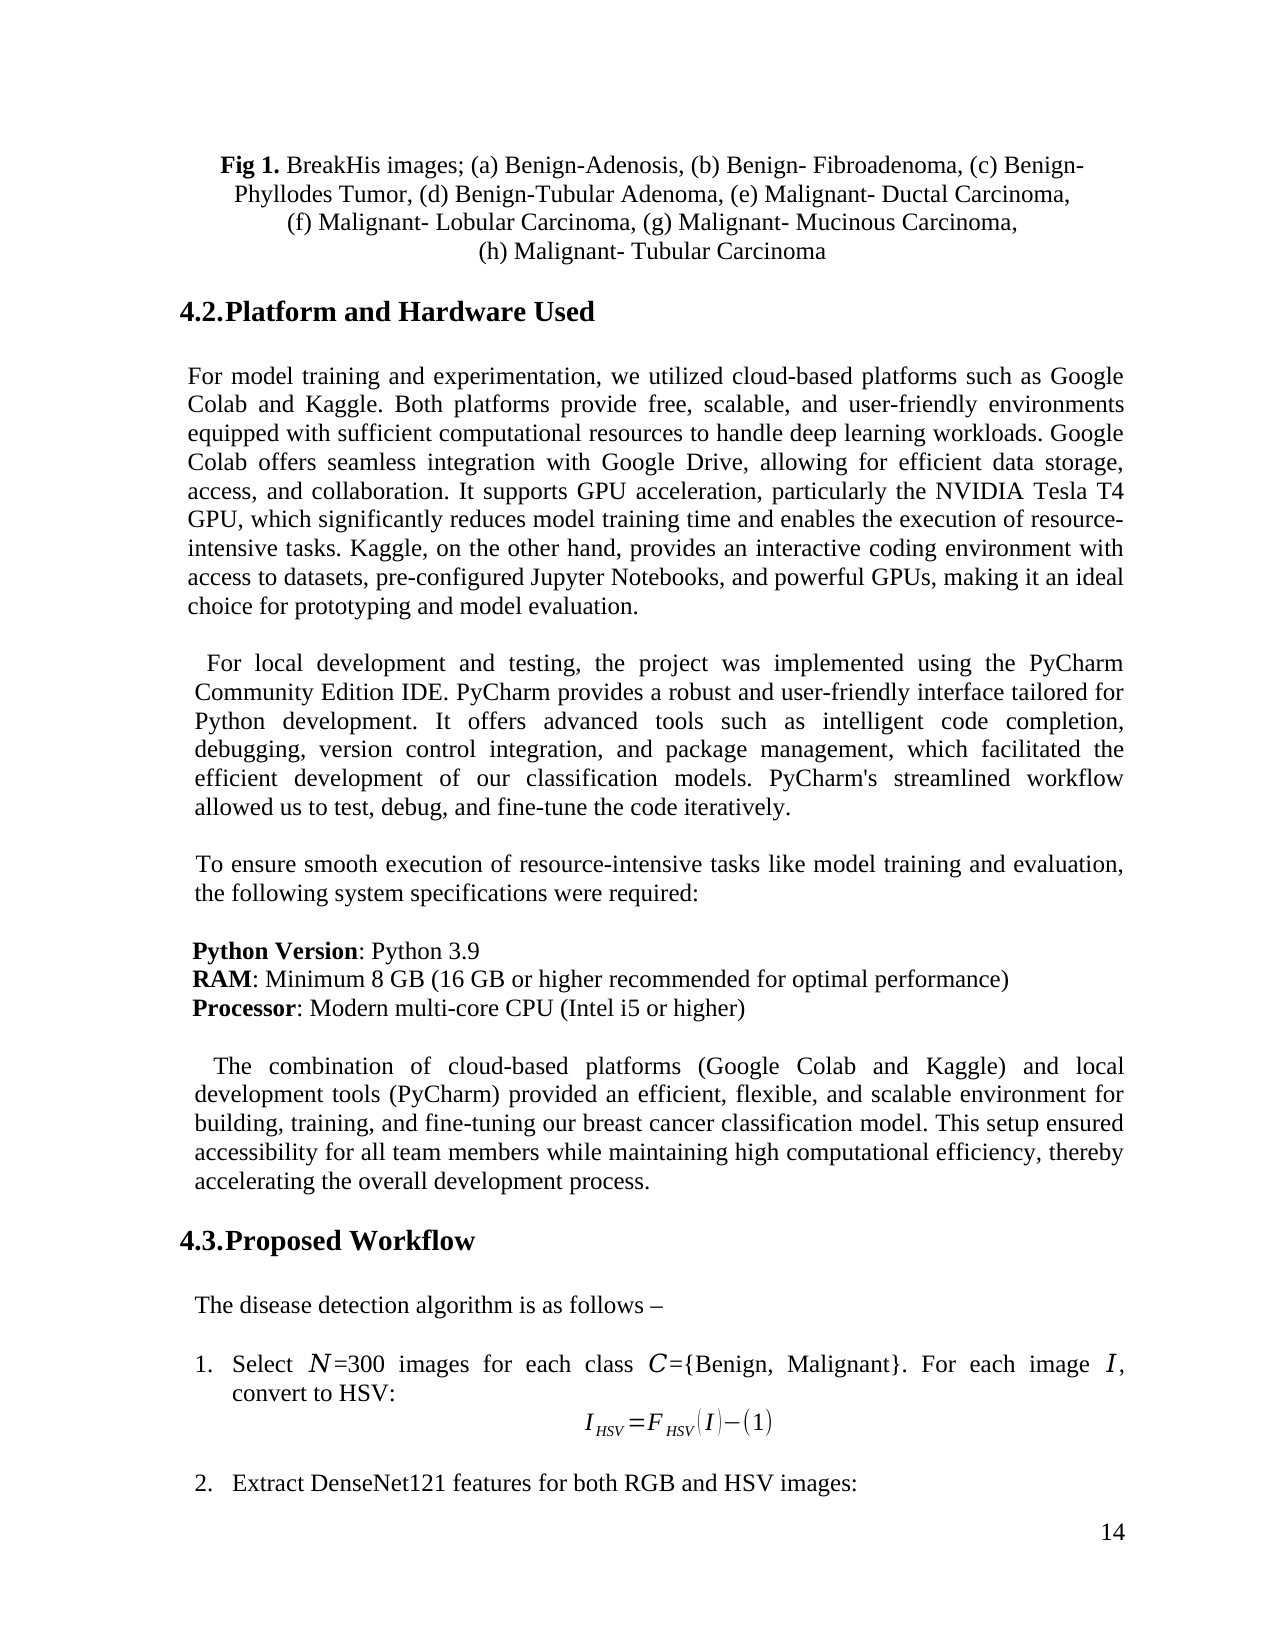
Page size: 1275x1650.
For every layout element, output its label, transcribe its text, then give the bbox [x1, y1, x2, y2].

text The combination of cloud-based platforms (Google Colab and Kaggle) and local development tools (PyCharm) provided an efficient, flexible, and scalable environment for building, training, and fine-tuning our breast cancer classification model. This setup ensured accessibility for all team members while maintaining high computational efficiency, thereby accelerating the overall development process. [179, 1051, 1125, 1194]
list Platform and Hardware Used [179, 294, 1125, 327]
text For model training and experimentation, we utilized cloud-based platforms such as Google Colab and Kaggle. Both platforms provide free, scalable, and user-friendly environments equipped with sufficient computational resources to handle deep learning workloads. Google Colab offers seamless integration with Google Drive, allowing for efficient data storage, access, and collaboration. It supports GPU acceleration, particularly the NVIDIA Tesla T4 GPU, which significantly reduces model training time and enables the execution of resource-intensive tasks. Kaggle, on the other hand, provides an interactive coding environment with access to datasets, pre-configured Jupyter Notebooks, and powerful GPUs, making it an ideal choice for prototyping and model evaluation. [187, 361, 1125, 619]
text Processor: Modern multi-core CPU (Intel i5 or higher) [179, 993, 1125, 1022]
text To ensure smooth execution of resource-intensive tasks like model training and evaluation, the following system specifications were required: [179, 849, 1125, 907]
text For local development and testing, the project was implemented using the PyCharm Community Edition IDE. PyCharm provides a robust and user-friendly interface tailored for Python development. It offers advanced tools such as intelligent code completion, debugging, version control integration, and package management, which facilitated the efficient development of our classification models. PyCharm's streamlined workflow allowed us to test, debug, and fine-tune the code iteratively. [179, 648, 1125, 821]
list The disease detection algorithm is as follows – [194, 1290, 1125, 1319]
text RAM: Minimum 8 GB (16 GB or higher recommended for optimal performance) [179, 964, 1125, 993]
text Python Version: Python 3.9 [179, 936, 1125, 964]
text (f) Malignant- Lobular Carcinoma, (g) Malignant- Mucinous Carcinoma, [179, 207, 1125, 236]
list Extract DenseNet121 features for both RGB and HSV images: [194, 1468, 1125, 1497]
text Fig 1. BreakHis images; (a) Benign-Adenosis, (b) Benign- Fibroadenoma, (c) Benign- Phyllodes Tumor, (d) Benign-Tubular Adenoma, (e) Malignant- Ductal Carcinoma, [179, 150, 1125, 207]
list Proposed Workflow [179, 1223, 1125, 1257]
text (h) Malignant- Tubular Carcinoma [179, 236, 1125, 265]
list Select 𝑁=300 images for each class 𝐶={Benign, Malignant}. For each image 𝐼, convert to HSV: [194, 1348, 1125, 1407]
